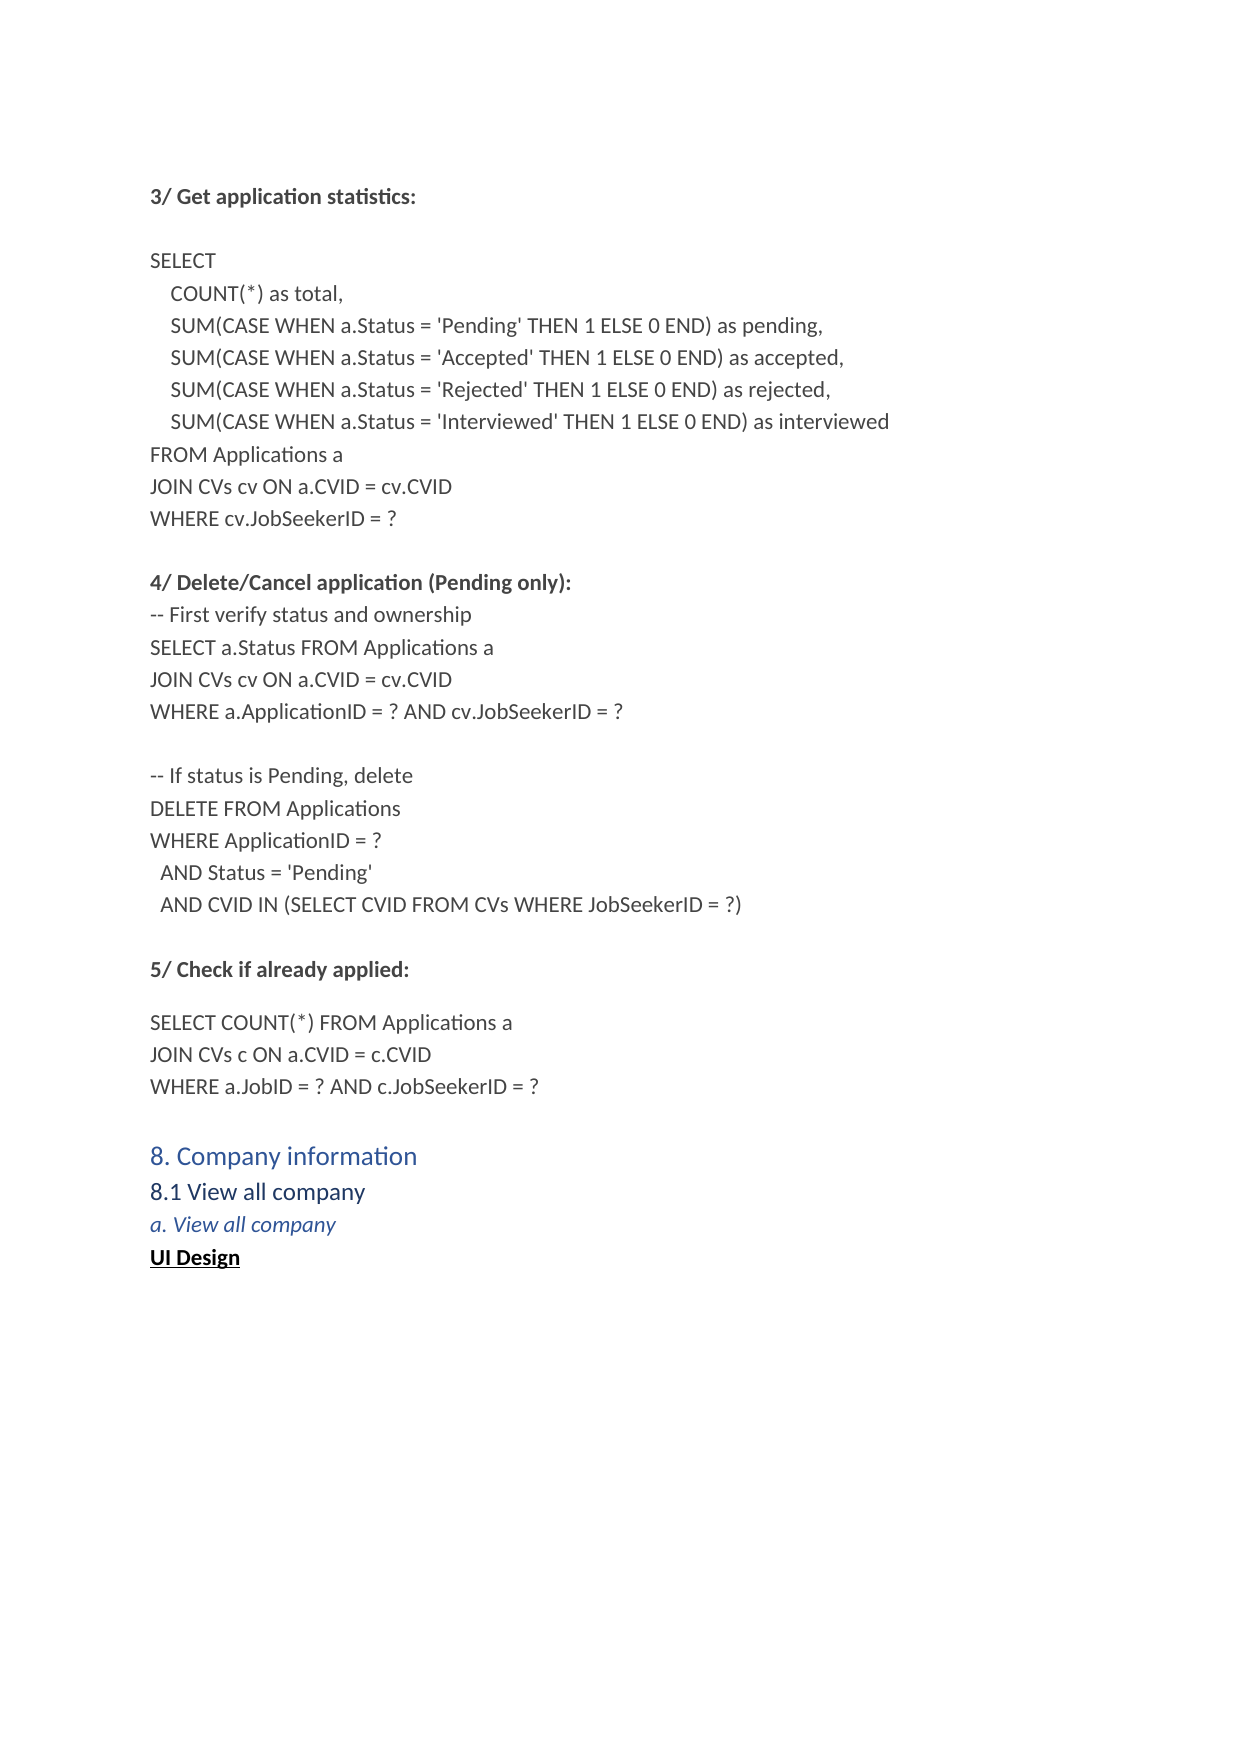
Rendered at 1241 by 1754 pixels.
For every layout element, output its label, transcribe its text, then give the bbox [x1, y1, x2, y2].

text WHERE a.JobID = ? AND c.JobSeekerID = ? [150, 1072, 1090, 1100]
text 3/ Get application statistics: [150, 182, 1090, 210]
text WHERE ApplicationID = ? [150, 826, 1090, 854]
subtitle 8.1 View all company [150, 1176, 1090, 1206]
subtitle 8. Company information [150, 1139, 1090, 1172]
text JOIN CVs cv ON a.CVID = cv.CVID [150, 472, 1090, 500]
subtitle UI Design [150, 1243, 1090, 1271]
text WHERE cv.JobSeekerID = ? [150, 504, 1090, 532]
text SELECT a.Status FROM Applications a [150, 633, 1090, 661]
text 4/ Delete/Cancel application (Pending only): [150, 568, 1090, 596]
text SELECT [150, 247, 1090, 274]
subtitle a. View all company [150, 1211, 1090, 1238]
text -- If status is Pending, delete [150, 762, 1090, 789]
text JOIN CVs c ON a.CVID = c.CVID [150, 1040, 1090, 1068]
text AND CVID IN (SELECT CVID FROM CVs WHERE JobSeekerID = ?) [150, 890, 1090, 918]
text SUM(CASE WHEN a.Status = 'Interviewed' THEN 1 ELSE 0 END) as interviewed [150, 407, 1090, 436]
text COUNT(*) as total, [150, 279, 1090, 307]
text WHERE a.ApplicationID = ? AND cv.JobSeekerID = ? [150, 697, 1090, 725]
text SUM(CASE WHEN a.Status = 'Accepted' THEN 1 ELSE 0 END) as accepted, [150, 343, 1090, 371]
text SELECT COUNT(*) FROM Applications a [150, 1008, 1090, 1036]
text SUM(CASE WHEN a.Status = 'Rejected' THEN 1 ELSE 0 END) as rejected, [150, 375, 1090, 403]
text 5/ Check if already applied: [150, 955, 1090, 983]
text SUM(CASE WHEN a.Status = 'Pending' THEN 1 ELSE 0 END) as pending, [150, 311, 1090, 339]
text JOIN CVs cv ON a.CVID = cv.CVID [150, 665, 1090, 693]
text FROM Applications a [150, 440, 1090, 468]
text -- First verify status and ownership [150, 601, 1090, 629]
text DELETE FROM Applications [150, 794, 1090, 822]
text AND Status = 'Pending' [150, 858, 1090, 886]
